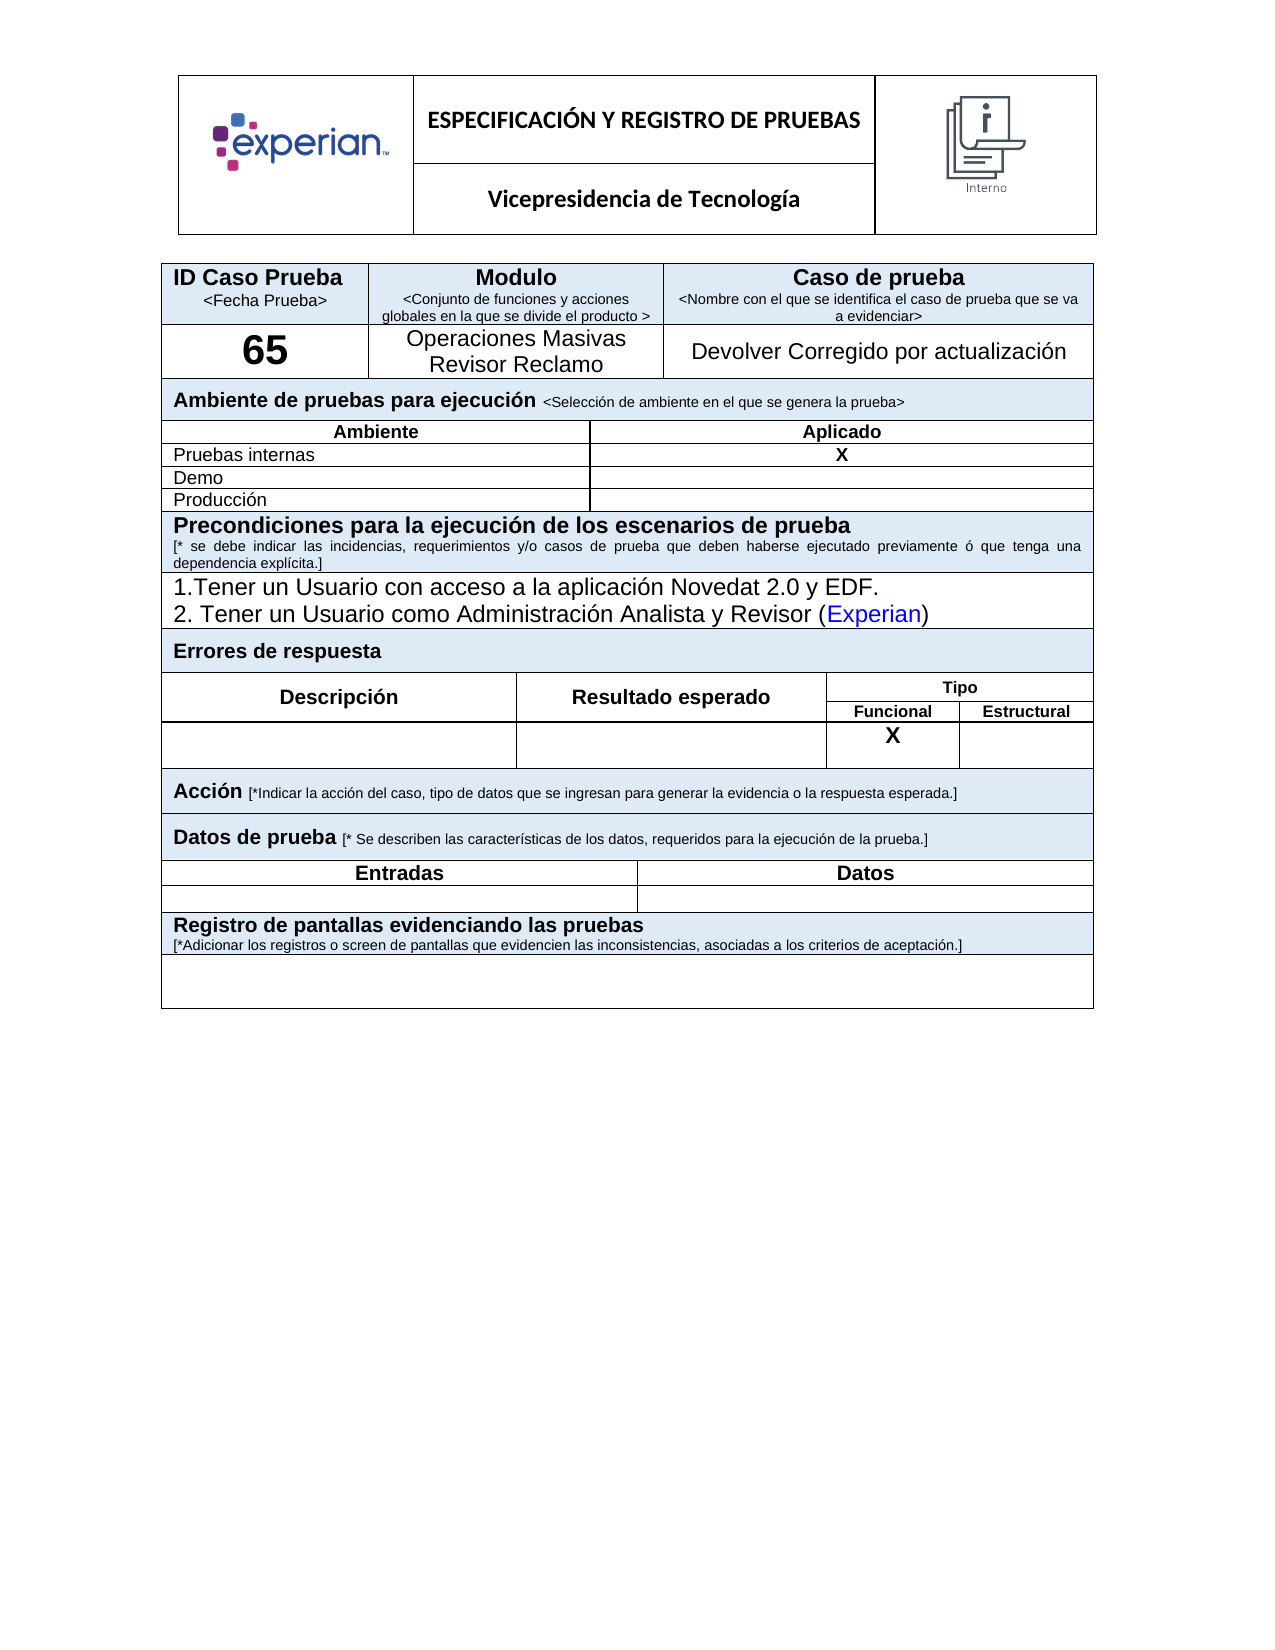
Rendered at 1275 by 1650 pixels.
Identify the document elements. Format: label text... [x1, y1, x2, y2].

table_cell Datos de prueba [* Se describen las características de los datos, requeridos para la ejecución de la prueba.] [162, 814, 1093, 859]
table_cell Ambiente [162, 421, 589, 443]
table_cell Pruebas internas [162, 444, 589, 466]
table_cell [517, 723, 826, 768]
table_cell Resultado esperado [517, 673, 826, 721]
table_cell X [591, 444, 1093, 466]
table_cell Producción [162, 489, 589, 511]
table_cell Datos [638, 861, 1093, 884]
table_cell 65 [162, 325, 368, 378]
table_cell Demo [162, 467, 589, 488]
table_cell Acción [*Indicar la acción del caso, tipo de datos que se ingresan para generar la evidencia o la respuesta esperada.] [162, 769, 1093, 813]
table_cell Ambiente de pruebas para ejecución <Selección de ambiente en el que se genera la prueba> [162, 379, 1093, 420]
table_cell [960, 723, 1093, 768]
table_cell Estructural [960, 702, 1093, 721]
table_cell [162, 886, 637, 912]
table_cell 1.Tener un Usuario con acceso a la aplicación Novedat 2.0 y EDF. 2. Tener un Usuario como Administración Analista y Revisor (Experian) [162, 573, 1093, 628]
table_cell [638, 886, 1093, 912]
table_cell Tipo [827, 673, 1093, 701]
picture [191, 91, 401, 192]
table_cell Errores de respuesta [162, 629, 1093, 672]
table_cell Precondiciones para la ejecución de los escenarios de prueba [* se debe indicar las incidencias, requerimientos y/o casos de prueba que deben haberse ejecutado previamente ó que tenga una dependencia explícita.] [162, 512, 1093, 572]
table_cell Descripción [162, 673, 516, 721]
table_cell Operaciones Masivas Revisor Reclamo [369, 325, 663, 378]
table_cell X [827, 723, 959, 768]
table_cell Aplicado [591, 421, 1093, 443]
table_cell [162, 955, 1093, 1007]
picture [946, 91, 1026, 193]
table_cell [591, 467, 1093, 488]
table_cell [591, 489, 1093, 511]
table_cell Funcional [827, 702, 959, 721]
table_cell Devolver Corregido por actualización [664, 325, 1093, 378]
table_header Caso de prueba <Nombre con el que se identifica el caso de prueba que se va a evidenciar> [664, 264, 1093, 324]
table_header ID Caso Prueba <Fecha Prueba> [162, 264, 368, 324]
table_header Modulo <Conjunto de funciones y acciones globales en la que se divide el producto > [369, 264, 663, 324]
table_cell [162, 723, 516, 768]
table_cell Entradas [162, 861, 637, 884]
table_cell Registro de pantallas evidenciando las pruebas [*Adicionar los registros o screen de pantallas que evidencien las inconsistencias, asociadas a los criterios de aceptación.] [162, 913, 1093, 954]
